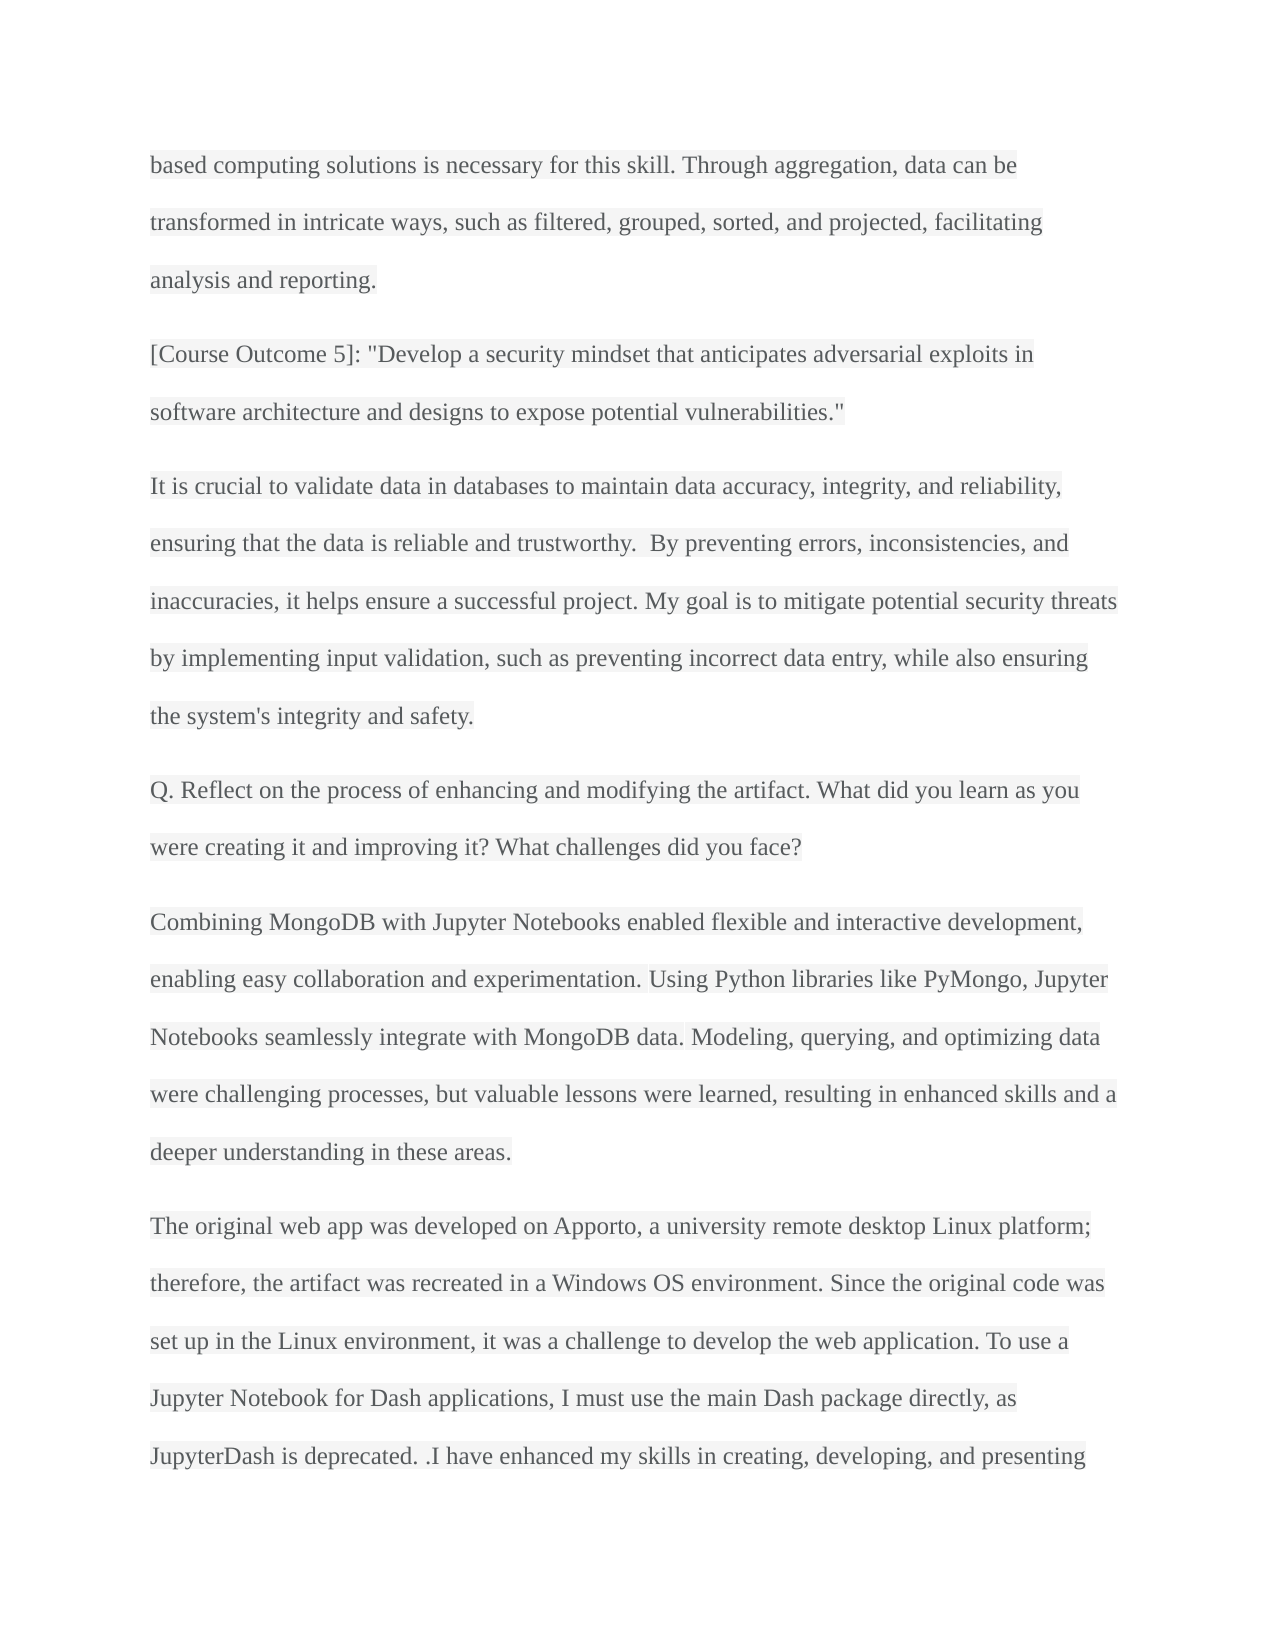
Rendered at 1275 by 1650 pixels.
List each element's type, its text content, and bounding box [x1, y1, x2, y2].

text Combining MongoDB with Jupyter Notebooks enabled flexible and interactive development, enabling easy collaboration and experimentation. Using Python libraries like PyMongo, Jupyter Notebooks seamlessly integrate with MongoDB data. Modeling, querying, and optimizing data were challenging processes, but valuable lessons were learned, resulting in enhanced skills and a deeper understanding in these areas. [150, 907, 1125, 1165]
text [Course Outcome 5]: "Develop a security mindset that anticipates adversarial exploits in software architecture and designs to expose potential vulnerabilities." [150, 339, 1125, 425]
text It is crucial to validate data in databases to maintain data accuracy, integrity, and reliability, ensuring that the data is reliable and trustworthy. By preventing errors, inconsistencies, and inaccuracies, it helps ensure a successful project. My goal is to mitigate potential security threats by implementing input validation, such as preventing incorrect data entry, while also ensuring the system's integrity and safety. [150, 471, 1125, 729]
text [150, 150, 1125, 294]
text Q. Reflect on the process of enhancing and modifying the artifact. What did you learn as you were creating it and improving it? What challenges did you face? [150, 775, 1125, 861]
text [150, 1211, 1125, 1469]
